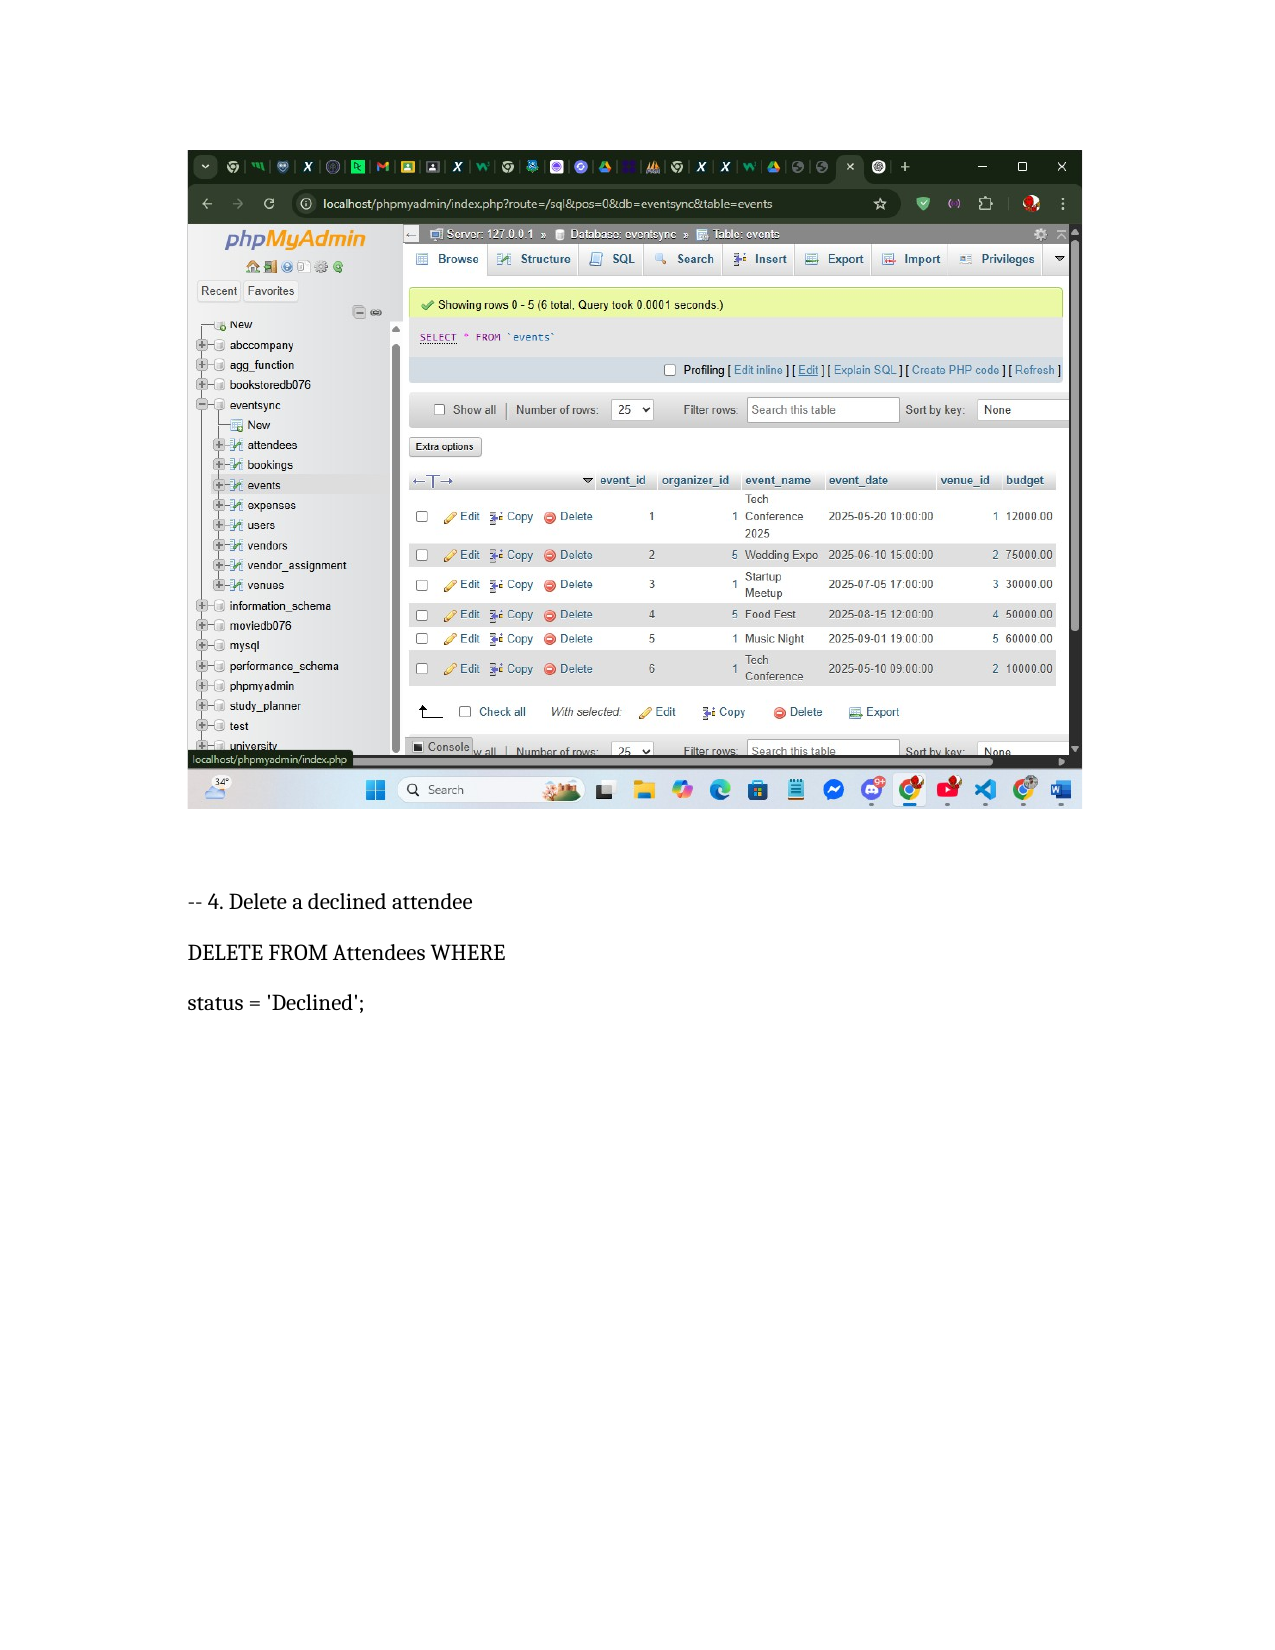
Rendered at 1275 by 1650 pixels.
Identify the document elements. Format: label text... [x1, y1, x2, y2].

picture [187, 150, 1083, 809]
text -- 4. Delete a declined attendee DELETE FROM Attendees WHERE status = 'Declined'; [187, 888, 508, 1016]
